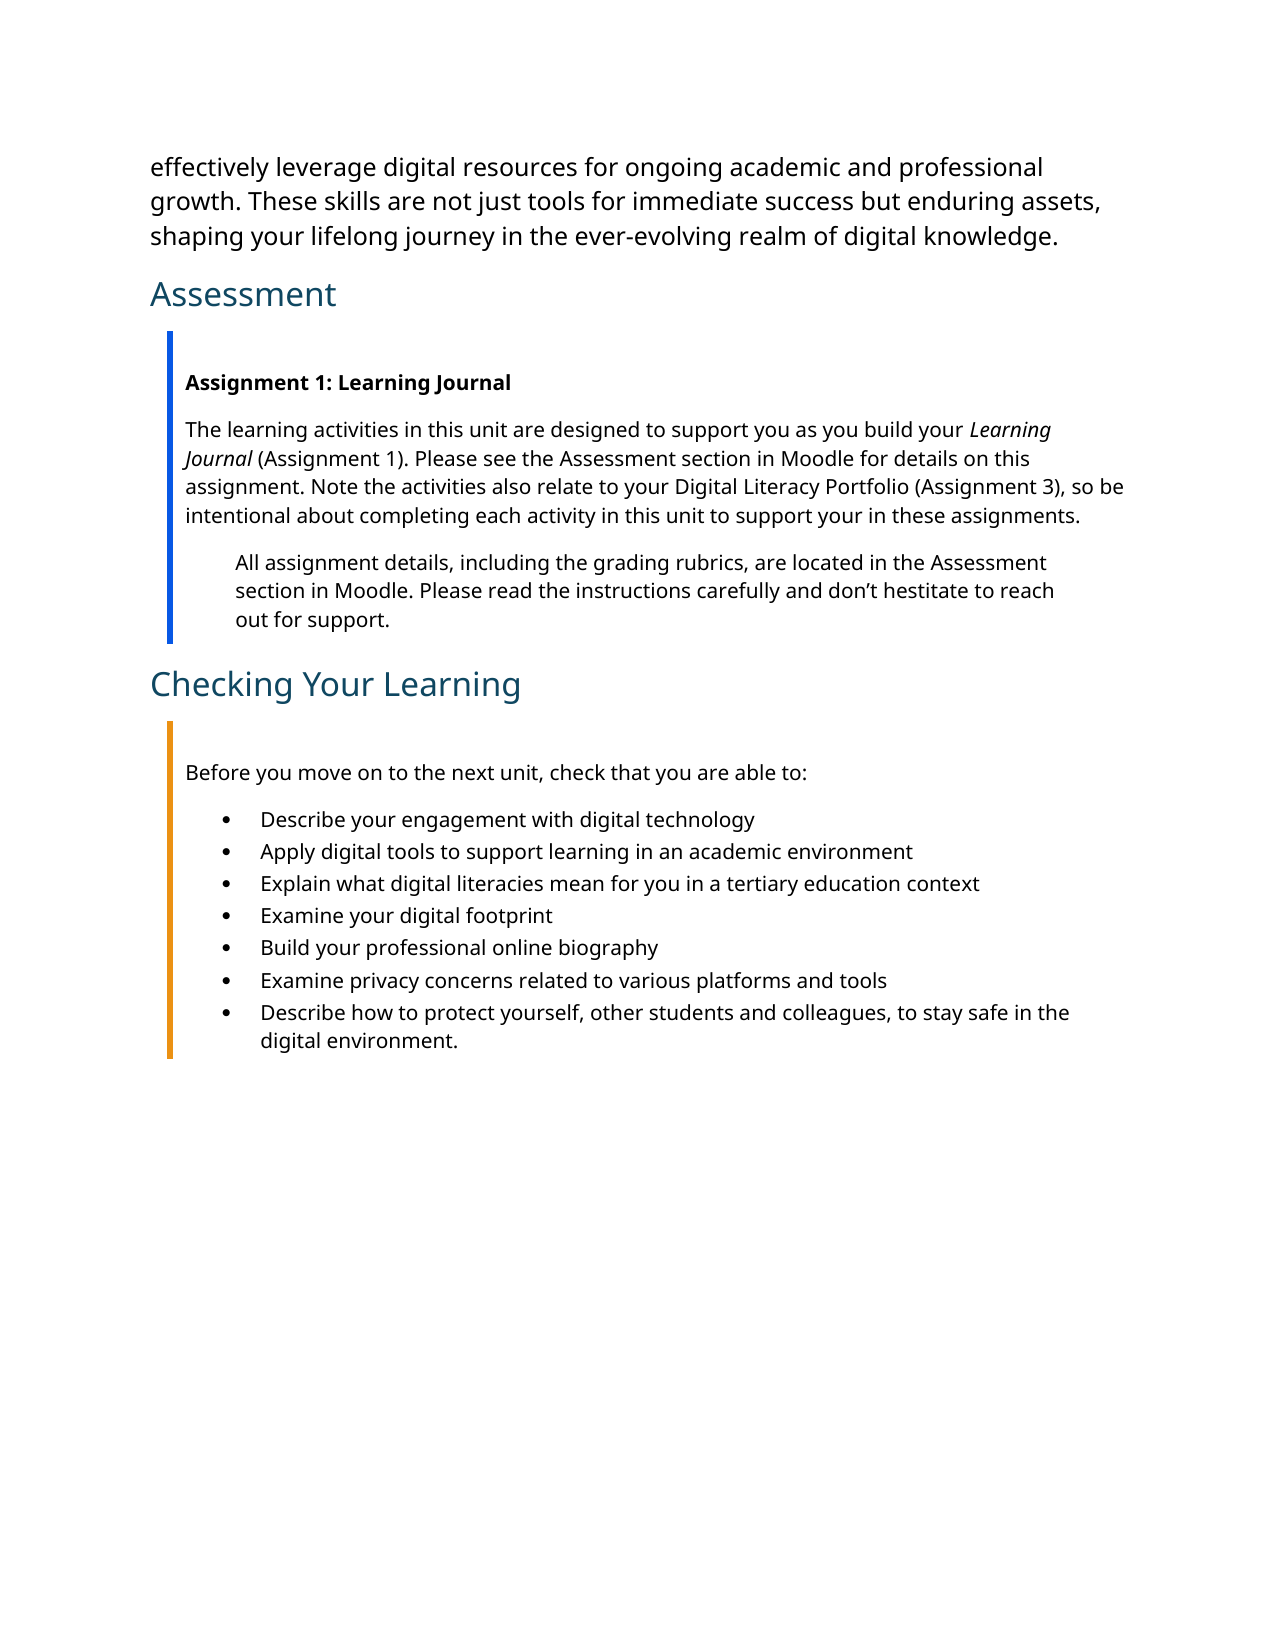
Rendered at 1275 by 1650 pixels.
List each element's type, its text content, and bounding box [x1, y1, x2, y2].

subtitle Assessment [150, 271, 1125, 316]
table_header Assignment 1: Learning Journal The learning activities in this unit are designed to support you as you build your Learning Journal (Assignment 1). Please see the Assessment section in Moodle for details on this assignment. Note the activities also relate to your Digital Literacy Portfolio (Assignment 3), so be intentional about completing each activity in this unit to support your in these assignments. All assignment details, including the grading rubrics, are located in the Assessment section in Moodle. Please read the instructions carefully and don’t hestitate to reach out for support. [173, 331, 1125, 644]
subtitle Checking Your Learning [150, 660, 1125, 706]
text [150, 150, 1125, 252]
table_header Before you move on to the next unit, check that you are able to: Describe your engagement with digital technology Apply digital tools to support learning in an academic environment Explain what digital literacies mean for you in a tertiary education context Examine your digital footprint Build your professional online biography Examine privacy concerns related to various platforms and tools Describe how to protect yourself, other students and colleagues, to stay safe in the digital environment. [173, 721, 1125, 1058]
